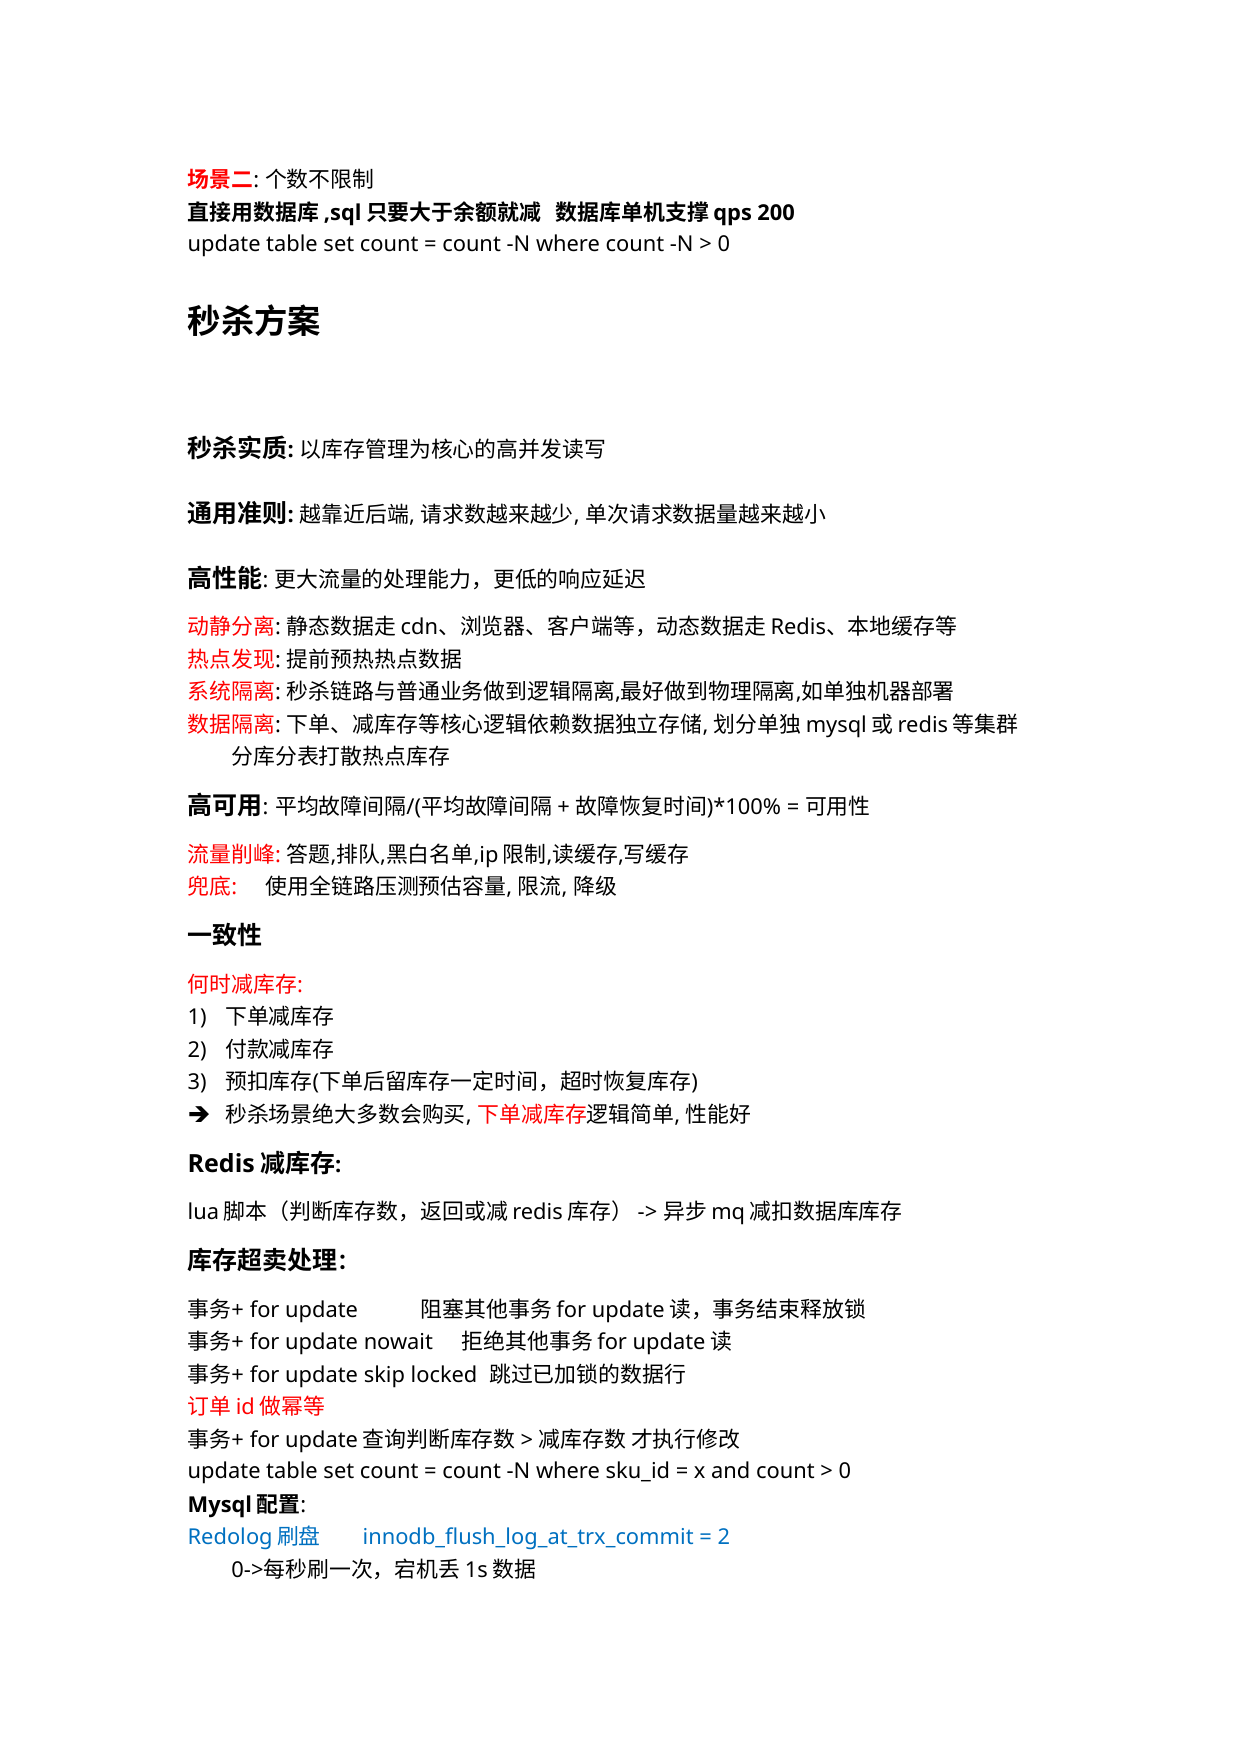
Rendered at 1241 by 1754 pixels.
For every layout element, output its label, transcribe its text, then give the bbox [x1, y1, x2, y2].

text 直接用数据库 ,sql只要大于余额就减 数据库单机支撑qps 200 [187, 194, 1053, 227]
subtitle 秒杀方案 [187, 287, 1053, 352]
text Mysql配置: [187, 1486, 1053, 1519]
list 预扣库存(下单后留库存一定时间，超时恢复库存) [187, 1064, 1053, 1096]
list 下单减库存 [187, 999, 1053, 1031]
text 通用准则: 越靠近后端, 请求数越来越少, 单次请求数据量越来越小 [187, 479, 1053, 544]
text 何时减库存: [187, 966, 1053, 999]
text 0->每秒刷一次，宕机丢1s数据 [187, 1551, 1053, 1584]
list 秒杀场景绝大多数会购买, 下单减库存逻辑简单, 性能好 [187, 1096, 1053, 1129]
text 事务+ for update查询判断库存数 > 减库存数 才执行修改 [187, 1421, 1053, 1454]
text 订单id做幂等 [187, 1389, 1053, 1421]
text Redis减库存: [187, 1129, 1053, 1194]
text 热点发现: 提前预热热点数据 [187, 641, 1053, 674]
text 高可用: 平均故障间隔/(平均故障间隔 + 故障恢复时间)*100% = 可用性 [187, 771, 1053, 836]
text update table set count = count -N where count -N > 0 [187, 227, 1053, 259]
text 数据隔离: 下单、减库存等核心逻辑依赖数据独立存储, 划分单独mysql或redis等集群 [187, 706, 1053, 739]
text 分库分表打散热点库存 [187, 739, 1053, 771]
text 事务+ for update nowait 拒绝其他事务for update读 [187, 1324, 1053, 1356]
text 一致性 [187, 901, 1053, 966]
text 场景二: 个数不限制 [187, 162, 1053, 194]
text Redolog刷盘 innodb_flush_log_at_trx_commit = 2 [187, 1519, 1053, 1551]
text 动静分离: 静态数据走cdn、浏览器、客户端等，动态数据走Redis、本地缓存等 [187, 609, 1053, 641]
text 事务+ for update 阻塞其他事务for update读，事务结束释放锁 [187, 1291, 1053, 1324]
text 系统隔离: 秒杀链路与普通业务做到逻辑隔离,最好做到物理隔离,如单独机器部署 [187, 674, 1053, 706]
text 库存超卖处理： [187, 1226, 1053, 1291]
text 高性能: 更大流量的处理能力，更低的响应延迟 [187, 544, 1053, 609]
text 秒杀实质: 以库存管理为核心的高并发读写 [187, 414, 1053, 479]
text update table set count = count -N where sku_id = x and count > 0 [187, 1454, 1053, 1486]
text 兜底: 使用全链路压测预估容量, 限流, 降级 [187, 869, 1053, 901]
text 事务+ for update skip locked 跳过已加锁的数据行 [187, 1356, 1053, 1389]
list 付款减库存 [187, 1031, 1053, 1064]
text lua脚本（判断库存数，返回或减redis库存） -> 异步mq减扣数据库库存 [187, 1194, 1053, 1226]
text 流量削峰: 答题,排队,黑白名单,ip限制,读缓存,写缓存 [187, 836, 1053, 869]
